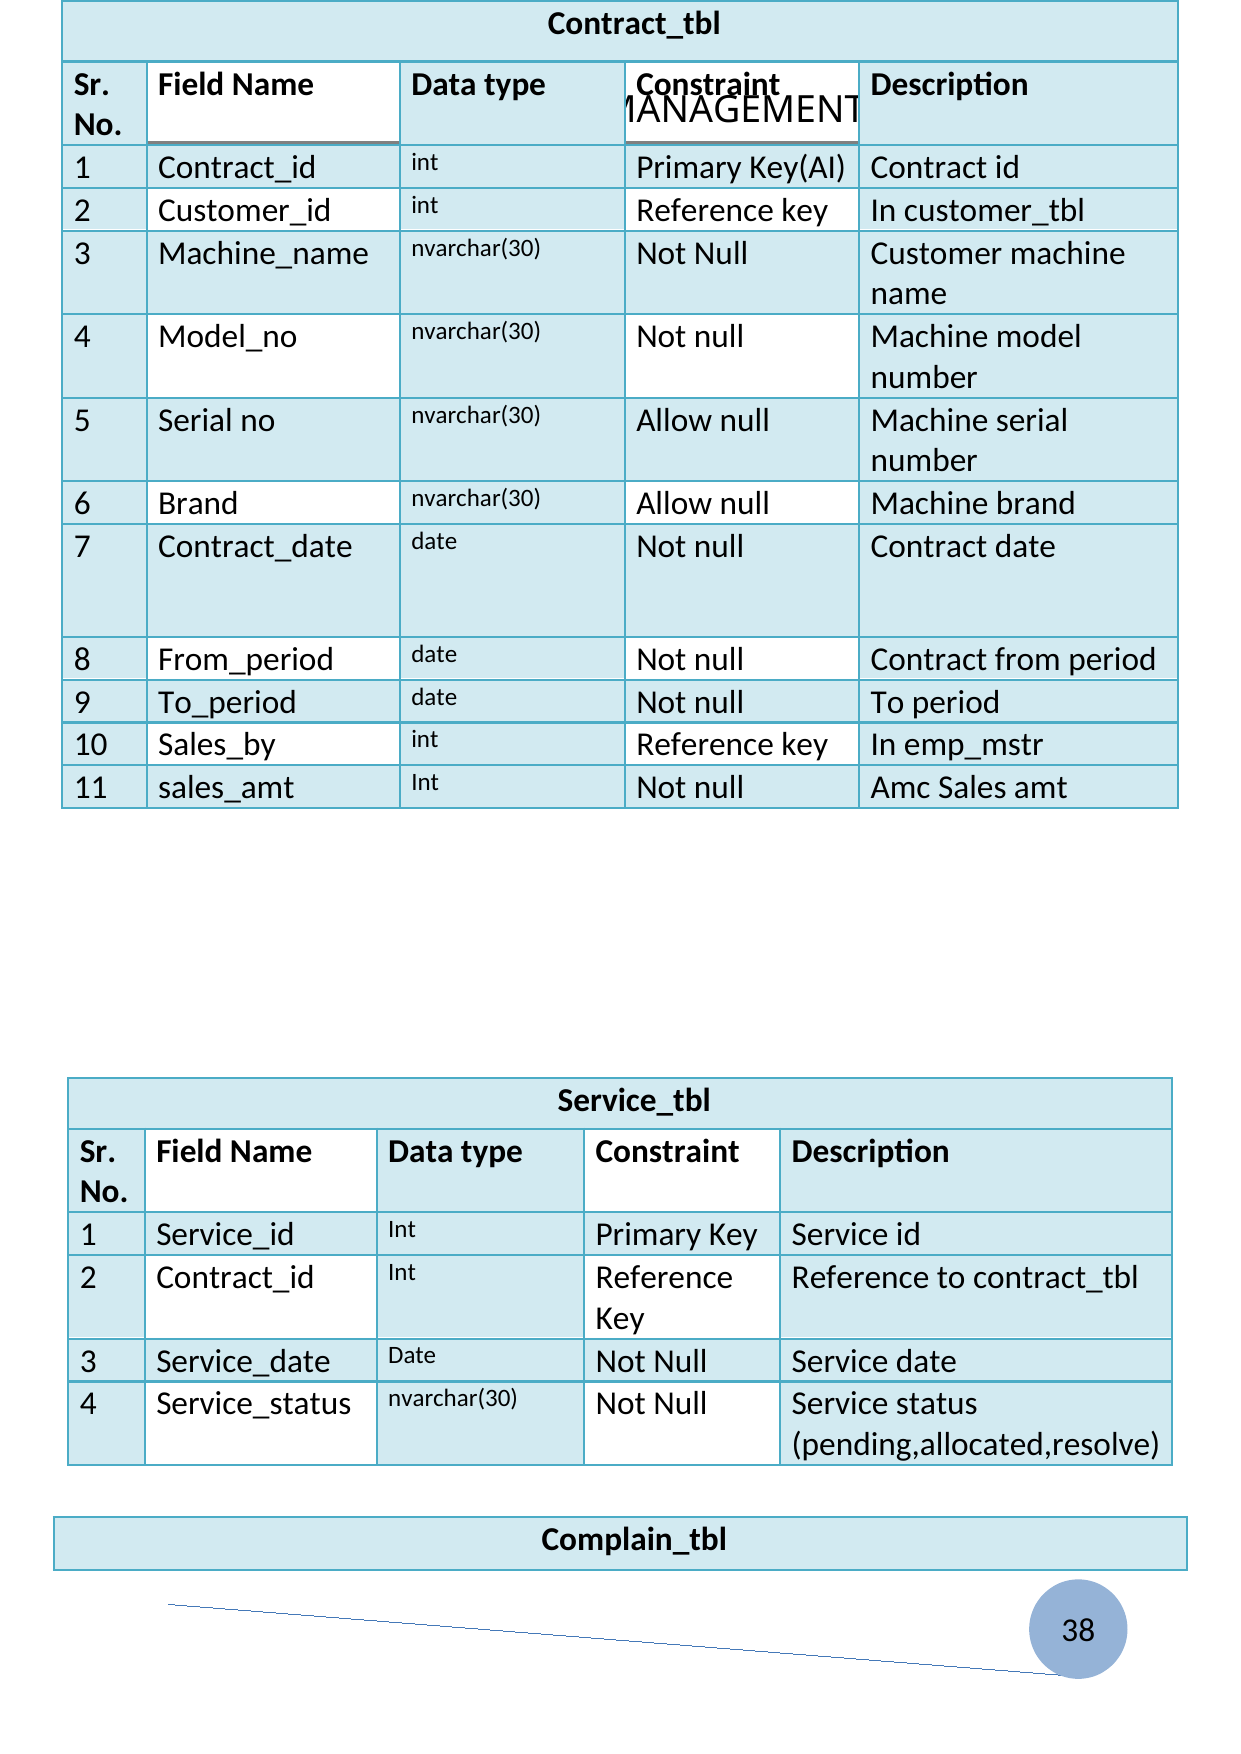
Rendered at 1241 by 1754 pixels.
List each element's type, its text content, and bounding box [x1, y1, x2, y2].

table_cell Sr. No. [69, 1130, 144, 1211]
table_cell Contract from period [860, 638, 1177, 678]
table_cell 10 [63, 724, 146, 764]
table_header Service_tbl [69, 1079, 1171, 1128]
table_cell From_period [148, 638, 399, 678]
table_cell To period [860, 681, 1177, 721]
table_cell 11 [63, 766, 146, 807]
table_cell nvarchar(30) [401, 482, 624, 523]
table_cell Int [378, 1213, 583, 1254]
table_cell Amc Sales amt [860, 766, 1177, 807]
table_cell Contract id [860, 146, 1177, 187]
table_cell 6 [63, 482, 146, 523]
table_cell sales_amt [148, 766, 399, 807]
table_cell 5 [63, 399, 146, 480]
table_cell Not Null [585, 1340, 779, 1380]
table_cell Machine_name [148, 232, 399, 313]
table_cell Allow null [626, 482, 858, 523]
table_cell nvarchar(30) [378, 1383, 583, 1464]
table_cell int [401, 189, 624, 229]
table_cell Contract_id [146, 1256, 376, 1337]
table_cell Primary Key [585, 1213, 779, 1254]
table_cell Not null [626, 681, 858, 721]
table_cell Customer_id [148, 189, 399, 229]
table_cell In emp_mstr [860, 724, 1177, 764]
table_cell Not Null [585, 1383, 779, 1464]
table_cell Constraint [585, 1130, 779, 1211]
table_cell Not null [626, 315, 858, 397]
table_cell Primary Key(AI) [626, 146, 858, 187]
table_cell Machine serial number [860, 399, 1177, 480]
table_cell date [401, 525, 624, 636]
table_cell Service_id [146, 1213, 376, 1254]
table_cell 4 [63, 315, 146, 397]
table_cell 3 [63, 232, 146, 313]
table_cell Reference key [626, 189, 858, 229]
table_cell date [401, 638, 624, 678]
table_cell Reference to contract_tbl [781, 1256, 1171, 1337]
table_cell Not Null [626, 232, 858, 313]
table_cell Sales_by [148, 724, 399, 764]
table_cell Int [378, 1256, 583, 1337]
table_cell nvarchar(30) [401, 399, 624, 480]
table_cell Allow null [626, 399, 858, 480]
table_cell 4 [69, 1383, 144, 1464]
table_cell Sr. No. [63, 63, 146, 144]
table_cell Service status (pending,allocated,resolve) [781, 1383, 1171, 1464]
table_cell 1 [69, 1213, 144, 1254]
table_cell Field Name [148, 63, 399, 144]
table_cell Description [781, 1130, 1171, 1211]
table_cell Service_status [146, 1383, 376, 1464]
table_cell nvarchar(30) [401, 315, 624, 397]
table_cell Data type [401, 63, 624, 144]
table_cell 2 [63, 189, 146, 229]
table_cell 2 [69, 1256, 144, 1337]
table_cell Serial no [148, 399, 399, 480]
table_cell Contract_id [148, 146, 399, 187]
table_cell Not null [626, 525, 858, 636]
table_cell int [401, 724, 624, 764]
table_cell 3 [69, 1340, 144, 1380]
table_cell Not null [626, 766, 858, 807]
table_cell 9 [63, 681, 146, 721]
table_cell In customer_tbl [860, 189, 1177, 229]
table_cell Service_date [146, 1340, 376, 1380]
table_cell 8 [63, 638, 146, 678]
table_cell Service id [781, 1213, 1171, 1254]
table_cell Machine brand [860, 482, 1177, 523]
table_cell Machine model number [860, 315, 1177, 397]
table_cell Reference Key [585, 1256, 779, 1337]
table_cell 7 [63, 525, 146, 636]
table_header Contract_tbl [63, 2, 1177, 60]
table_cell Customer machine name [860, 232, 1177, 313]
table_cell To_period [148, 681, 399, 721]
table_cell int [401, 146, 624, 187]
table_cell Contract_date [148, 525, 399, 636]
table_cell Description [860, 63, 1177, 144]
table_cell Model_no [148, 315, 399, 397]
table_header Complain_tbl [55, 1518, 1186, 1569]
table_cell 1 [63, 146, 146, 187]
table_cell Service date [781, 1340, 1171, 1380]
table_cell Brand [148, 482, 399, 523]
table_cell Reference key [626, 724, 858, 764]
table_cell nvarchar(30) [401, 232, 624, 313]
table_cell Date [378, 1340, 583, 1380]
table_cell date [401, 681, 624, 721]
table_cell Not null [626, 638, 858, 678]
table_cell Int [401, 766, 624, 807]
table_cell Field Name [146, 1130, 376, 1211]
table_cell Data type [378, 1130, 583, 1211]
table_cell Contract date [860, 525, 1177, 636]
table_cell Constraint [626, 63, 858, 144]
